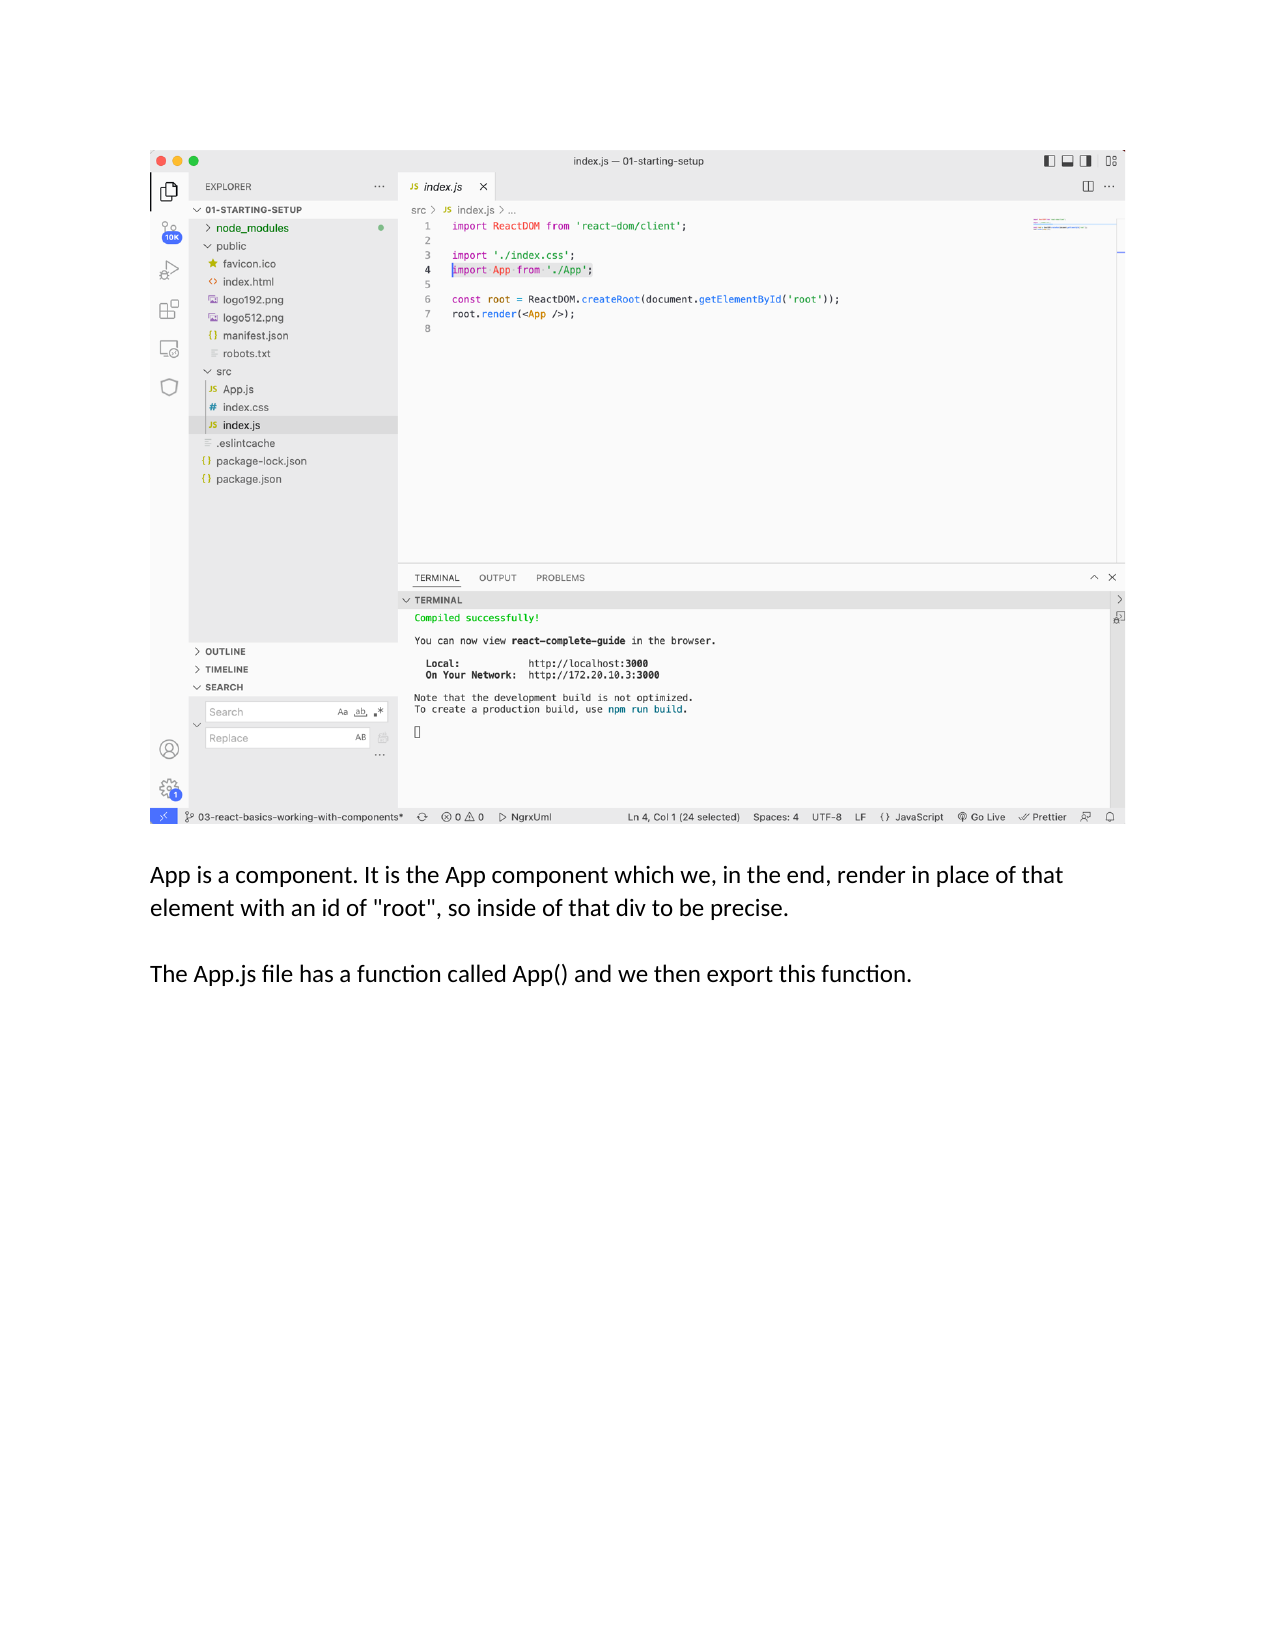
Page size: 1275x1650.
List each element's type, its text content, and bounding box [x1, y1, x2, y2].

picture [150, 150, 1125, 824]
text App is a component. It is the App component which we, in the end, render in place of that element with an id of "root", so inside of that div to be precise. [150, 859, 1125, 923]
text The App.js file has a function called App() and we then export this function. [150, 958, 1125, 988]
